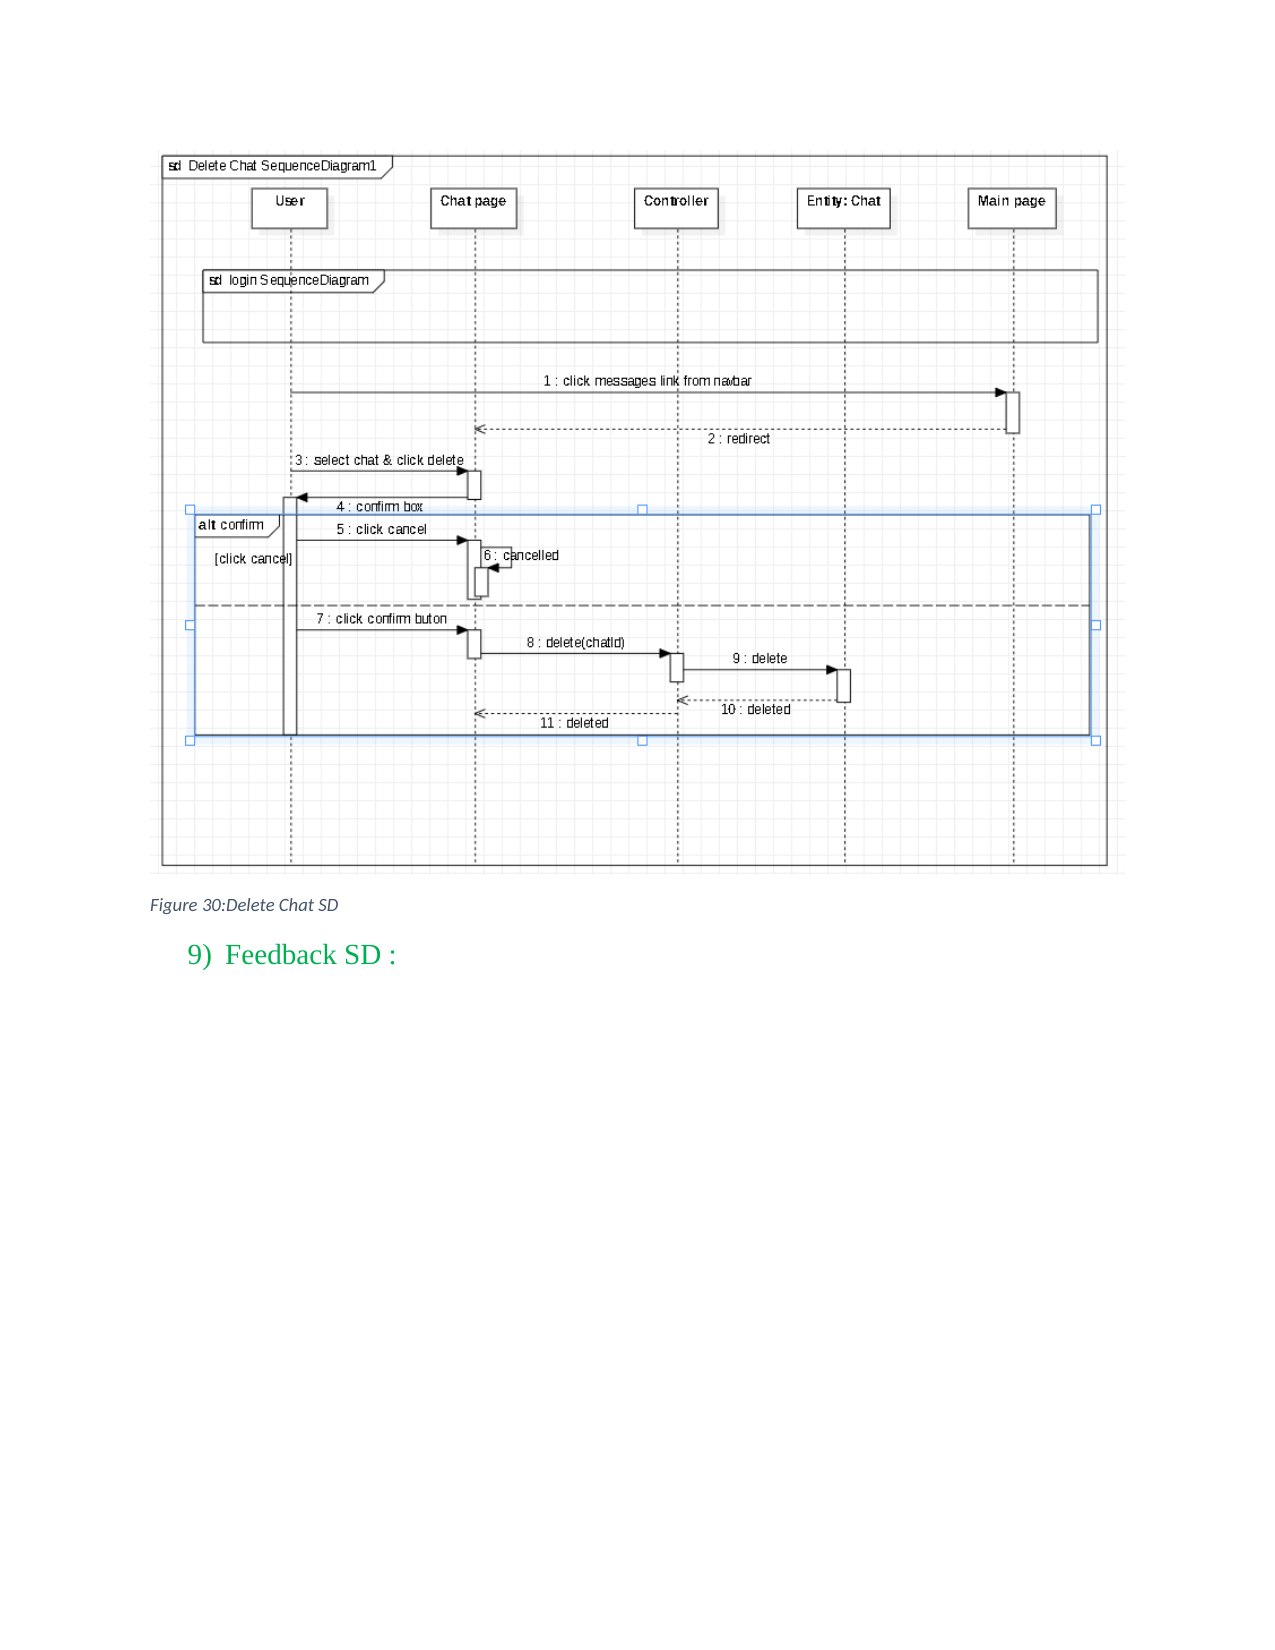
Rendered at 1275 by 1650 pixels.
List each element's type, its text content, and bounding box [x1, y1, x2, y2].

picture [150, 150, 1125, 875]
list Feedback SD : [187, 937, 1125, 970]
